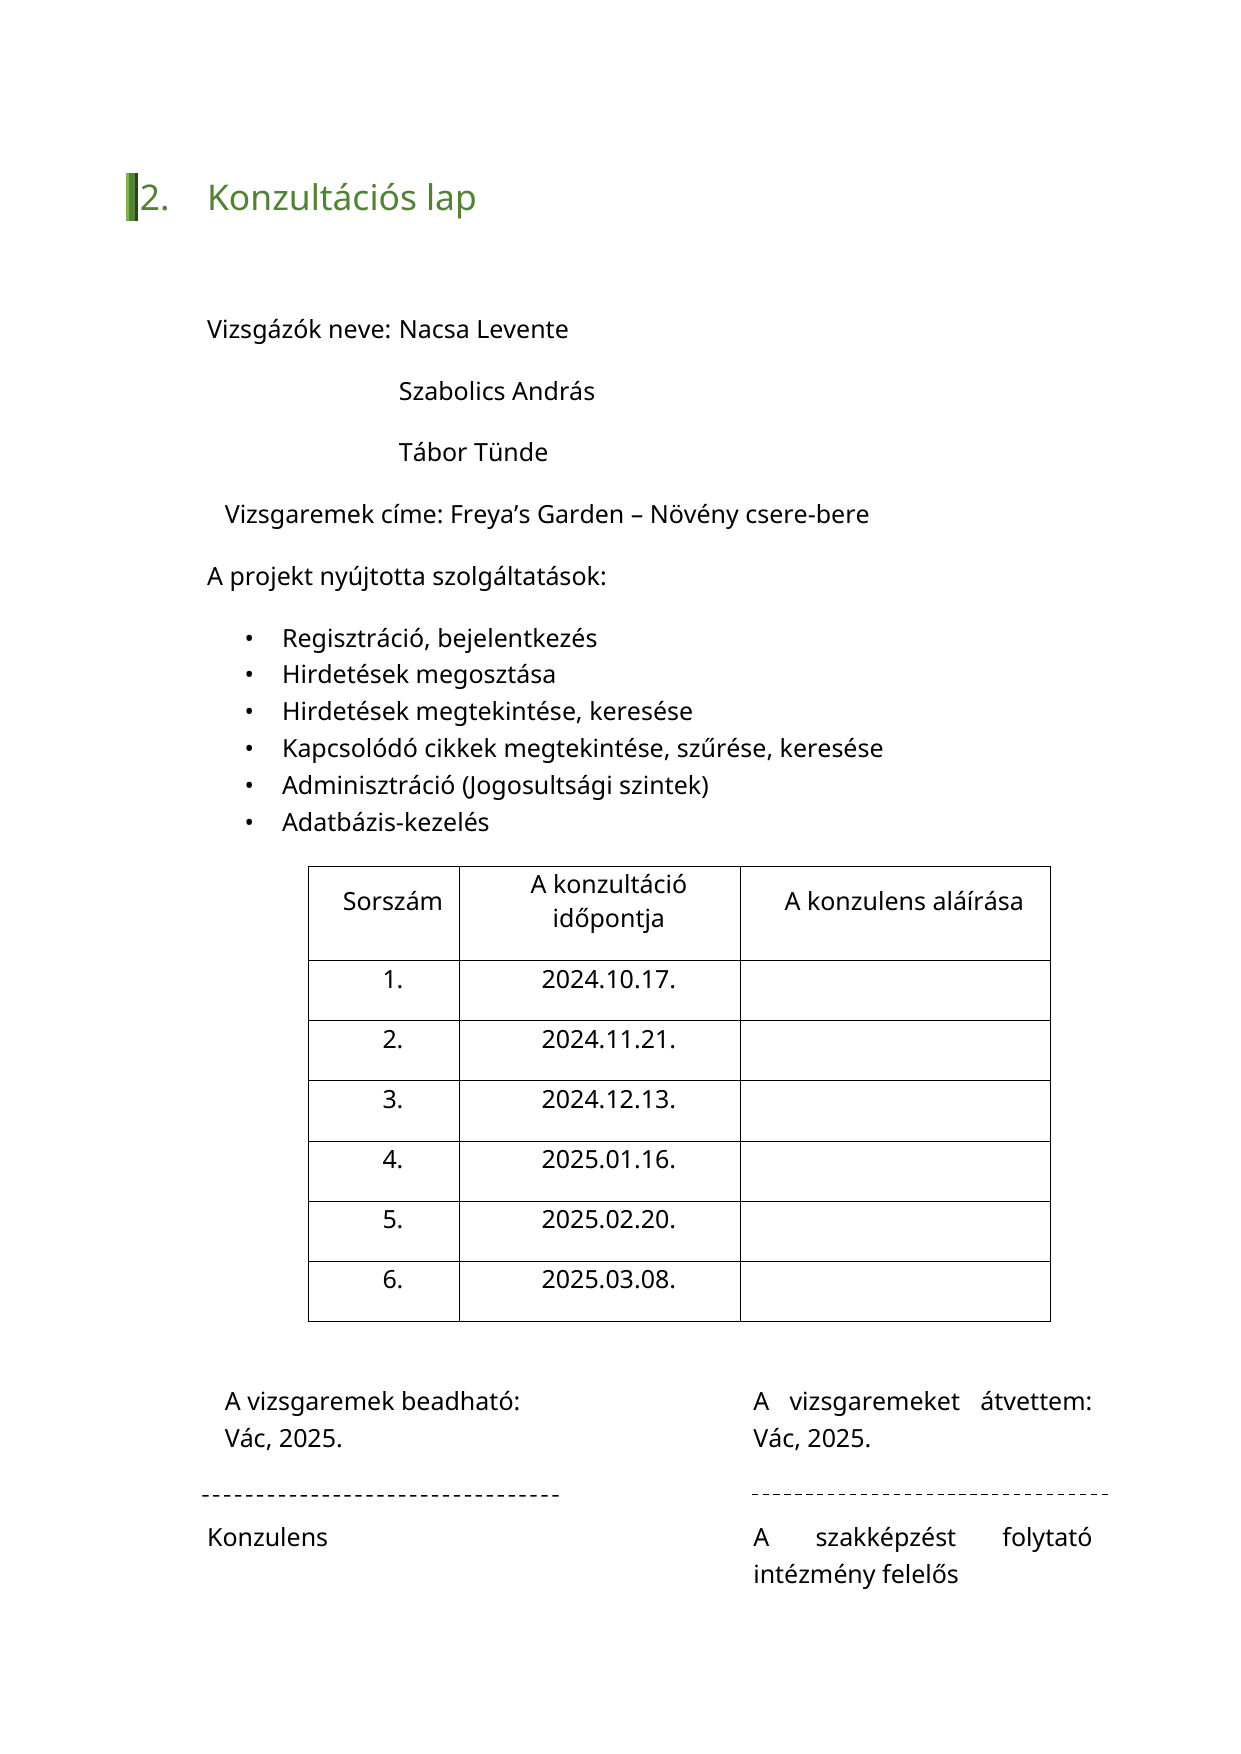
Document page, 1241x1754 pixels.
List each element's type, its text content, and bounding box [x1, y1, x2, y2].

text Szabolics András [207, 373, 1093, 407]
text Vizsgaremek címe: Freya’s Garden – Növény csere-bere [224, 497, 1092, 531]
table_cell 2024.11.21. [460, 1021, 740, 1080]
table_cell 5. [309, 1202, 459, 1261]
text Vizsgázók neve: Nacsa Levente [207, 312, 1093, 346]
table_cell 2025.02.20. [460, 1202, 740, 1261]
table_cell [741, 1021, 1050, 1080]
list Adatbázis-kezelés [244, 804, 1092, 838]
table_header A konzulens aláírása [741, 867, 1050, 960]
list Hirdetések megtekintése, keresése [244, 694, 1092, 728]
table_cell [741, 961, 1050, 1020]
table_cell 6. [309, 1262, 459, 1321]
table_cell 2025.01.16. [460, 1142, 740, 1201]
table_cell [741, 1081, 1050, 1141]
table_cell 2024.10.17. [460, 961, 740, 1020]
text A projekt nyújtotta szolgáltatások: [207, 559, 1092, 593]
text Konzulens A szakképzést folytató intézmény felelős [207, 1520, 1092, 1591]
table_cell 2. [309, 1021, 459, 1080]
table_cell 2025.03.08. [460, 1262, 740, 1321]
list Regisztráció, bejelentkezés [244, 620, 1092, 654]
subtitle Konzultációs lap [138, 173, 1092, 221]
table_cell 3. [309, 1081, 459, 1141]
table_header A konzultáció időpontja [460, 867, 740, 960]
table_cell [741, 1262, 1050, 1321]
table_cell [741, 1142, 1050, 1201]
table_cell 2024.12.13. [460, 1081, 740, 1141]
list Hirdetések megosztása [244, 657, 1092, 691]
list Kapcsolódó cikkek megtekintése, szűrése, keresése [244, 731, 1092, 765]
text A vizsgaremek beadható: A vizsgaremeket átvettem: Vác, 2025. Vác, 2025. [224, 1384, 1092, 1454]
text Tábor Tünde [207, 435, 1093, 469]
table_cell [741, 1202, 1050, 1261]
table_cell 1. [309, 961, 459, 1020]
table_header Sorszám [309, 867, 459, 960]
list Adminisztráció (Jogosultsági szintek) [244, 767, 1092, 802]
table_cell 4. [309, 1142, 459, 1201]
